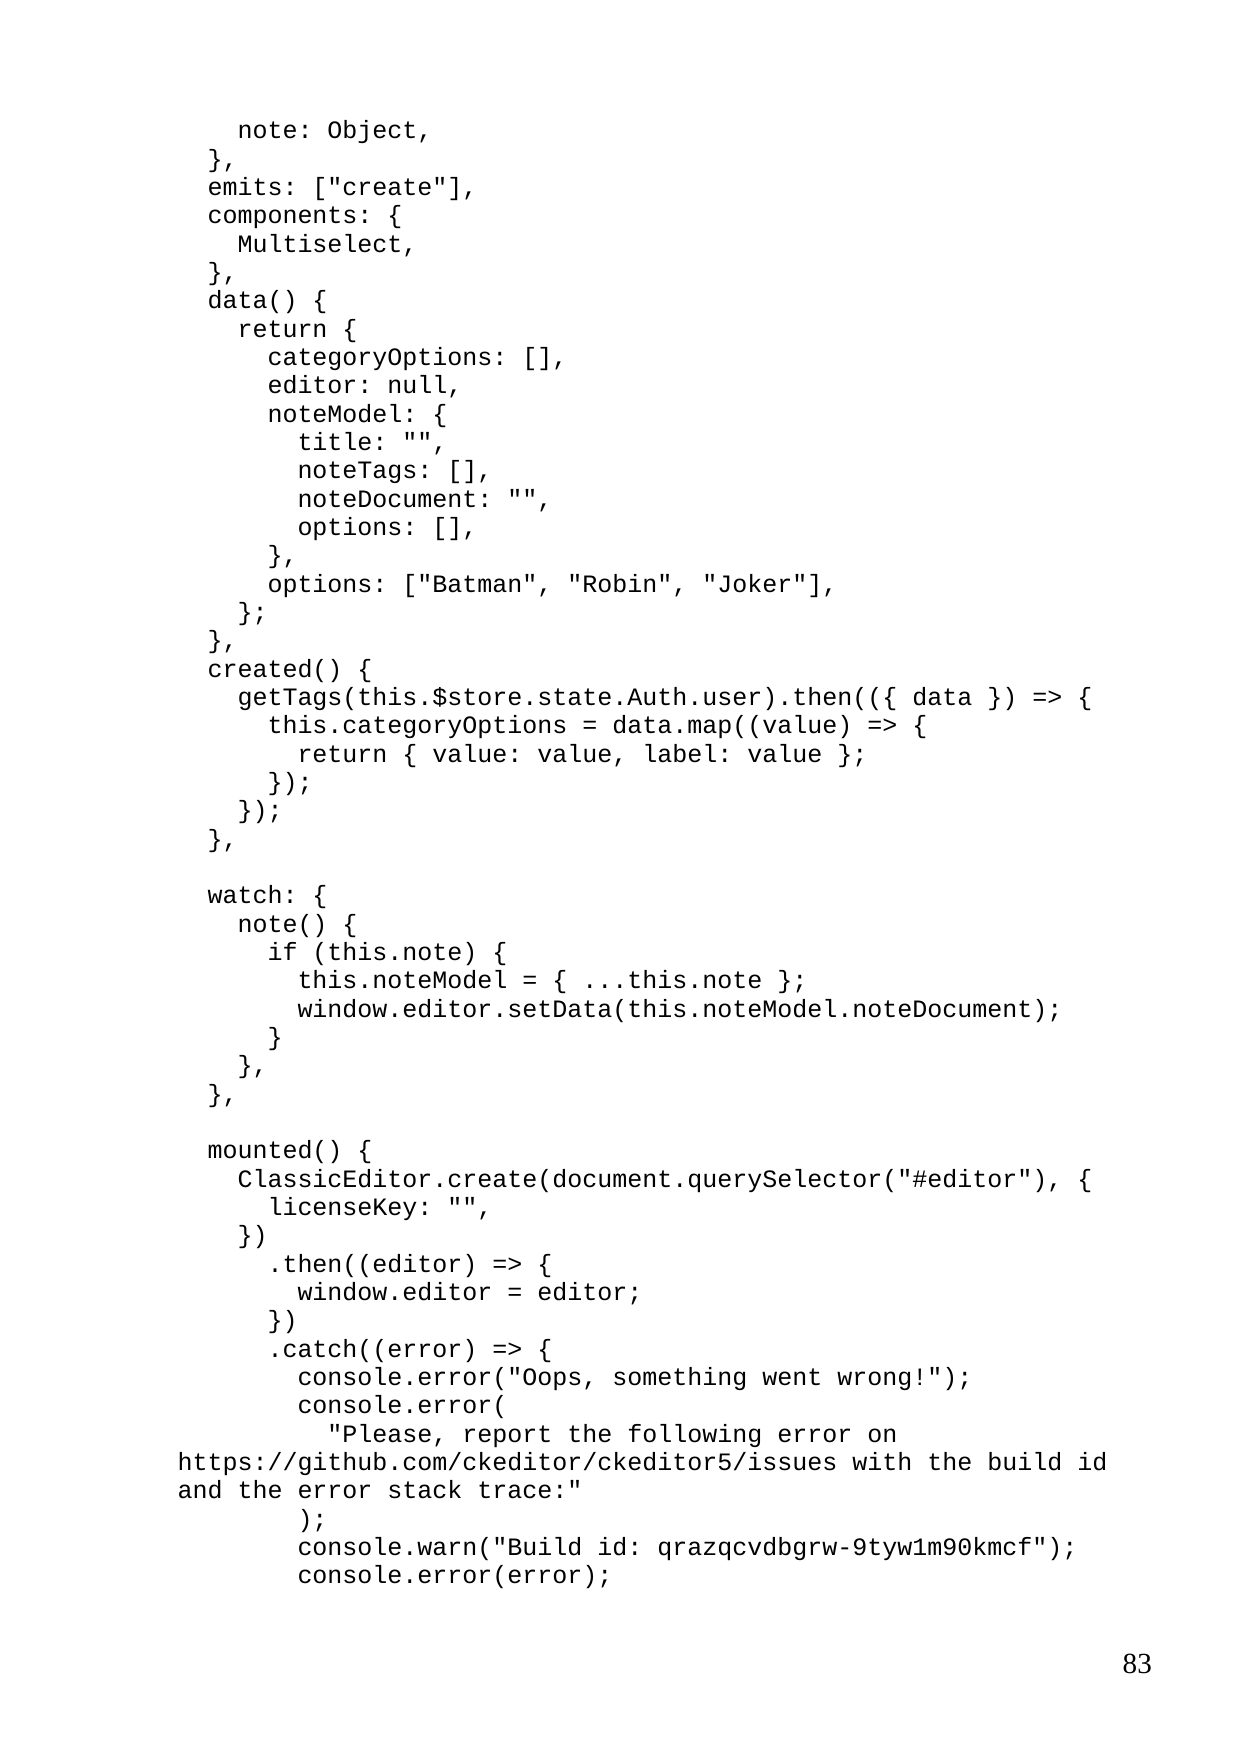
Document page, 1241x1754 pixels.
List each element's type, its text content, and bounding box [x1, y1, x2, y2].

text noteModel: { [177, 401, 1152, 430]
text console.error( [177, 1393, 1152, 1421]
text }); [177, 770, 1152, 798]
text return { value: value, label: value }; [177, 741, 1152, 770]
text window.editor.setData(this.noteModel.noteDocument); [177, 996, 1152, 1025]
text options: [], [177, 515, 1152, 543]
text options: ["Batman", "Robin", "Joker"], [177, 571, 1152, 600]
text this.noteModel = { ...this.note }; [177, 968, 1152, 996]
text } [177, 1025, 1152, 1053]
text mounted() { [177, 1138, 1152, 1166]
text }, [177, 146, 1152, 175]
text components: { [177, 203, 1152, 231]
text console.error("Oops, something went wrong!"); [177, 1365, 1152, 1393]
text ); [177, 1506, 1152, 1535]
text }) [177, 1223, 1152, 1251]
text ClassicEditor.create(document.querySelector("#editor"), { [177, 1166, 1152, 1195]
text emits: ["create"], [177, 175, 1152, 203]
text Multiselect, [177, 231, 1152, 260]
text created() { [177, 656, 1152, 685]
text }, [177, 628, 1152, 656]
text window.editor = editor; [177, 1280, 1152, 1308]
text console.error(error); [177, 1563, 1152, 1591]
text console.warn("Build id: qrazqcvdbgrw-9tyw1m90kmcf"); [177, 1535, 1152, 1563]
text }) [177, 1308, 1152, 1336]
text if (this.note) { [177, 940, 1152, 968]
text "Please, report the following error on https://github.com/ckeditor/ckeditor5/issues with the build id and the error stack trace:" [177, 1421, 1152, 1506]
text data() { [177, 288, 1152, 316]
text }, [177, 1081, 1152, 1110]
text editor: null, [177, 373, 1152, 401]
text licenseKey: "", [177, 1195, 1152, 1223]
text noteTags: [], [177, 458, 1152, 486]
text }, [177, 260, 1152, 288]
text }, [177, 1053, 1152, 1081]
text }); [177, 798, 1152, 826]
text return { [177, 316, 1152, 345]
text this.categoryOptions = data.map((value) => { [177, 713, 1152, 741]
text }; [177, 600, 1152, 628]
text note() { [177, 911, 1152, 940]
text }, [177, 543, 1152, 571]
text categoryOptions: [], [177, 345, 1152, 373]
text title: "", [177, 430, 1152, 458]
text watch: { [177, 883, 1152, 911]
text }, [177, 826, 1152, 855]
text getTags(this.$store.state.Auth.user).then(({ data }) => { [177, 685, 1152, 713]
text .then((editor) => { [177, 1251, 1152, 1280]
text note: Object, [177, 118, 1152, 146]
text noteDocument: "", [177, 486, 1152, 515]
text .catch((error) => { [177, 1336, 1152, 1365]
